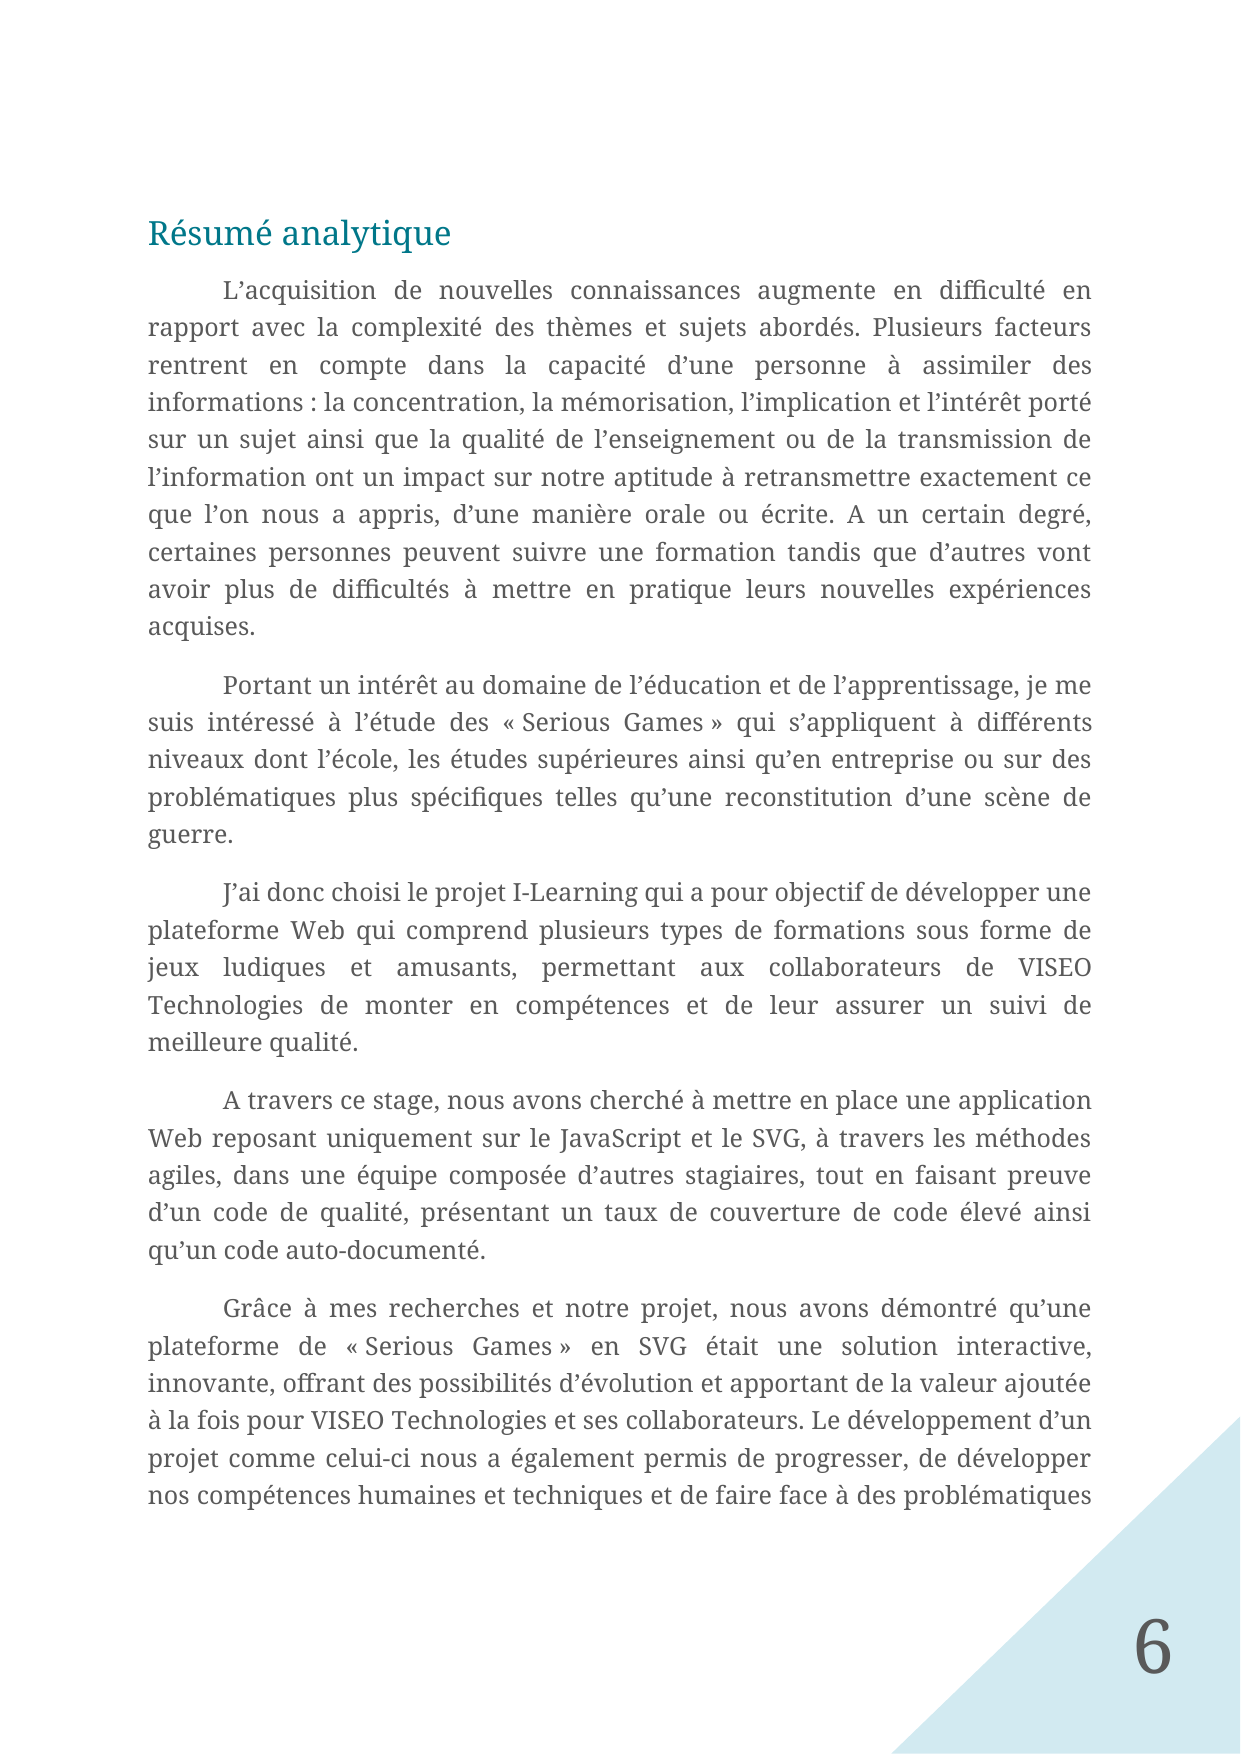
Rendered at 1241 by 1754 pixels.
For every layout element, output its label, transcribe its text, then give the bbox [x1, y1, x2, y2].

subtitle Résumé analytique [148, 210, 1093, 256]
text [148, 1291, 1093, 1512]
text L’acquisition de nouvelles connaissances augmente en difficulté en rapport avec la complexité des thèmes et sujets abordés. Plusieurs facteurs rentrent en compte dans la capacité d’une personne à assimiler des informations : la concentration, la mémorisation, l’implication et l’intérêt porté sur un sujet ainsi que la qualité de l’enseignement ou de la transmission de l’information ont un impact sur notre aptitude à retransmettre exactement ce que l’on nous a appris, d’une manière orale ou écrite. A un certain degré, certaines personnes peuvent suivre une formation tandis que d’autres vont avoir plus de difficultés à mettre en pratique leurs nouvelles expériences acquises. [148, 272, 1093, 643]
text Portant un intérêt au domaine de l’éducation et de l’apprentissage, je me suis intéressé à l’étude des « Serious Games » qui s’appliquent à différents niveaux dont l’école, les études supérieures ainsi qu’en entreprise ou sur des problématiques plus spécifiques telles qu’une reconstitution d’une scène de guerre. [148, 667, 1093, 851]
text J’ai donc choisi le projet I-Learning qui a pour objectif de développer une plateforme Web qui comprend plusieurs types de formations sous forme de jeux ludiques et amusants, permettant aux collaborateurs de VISEO Technologies de monter en compétences et de leur assurer un suivi de meilleure qualité. [148, 875, 1093, 1059]
text A travers ce stage, nous avons cherché à mettre en place une application Web reposant uniquement sur le JavaScript et le SVG, à travers les méthodes agiles, dans une équipe composée d’autres stagiaires, tout en faisant preuve d’un code de qualité, présentant un taux de couverture de code élevé ainsi qu’un code auto-documenté. [148, 1083, 1093, 1267]
